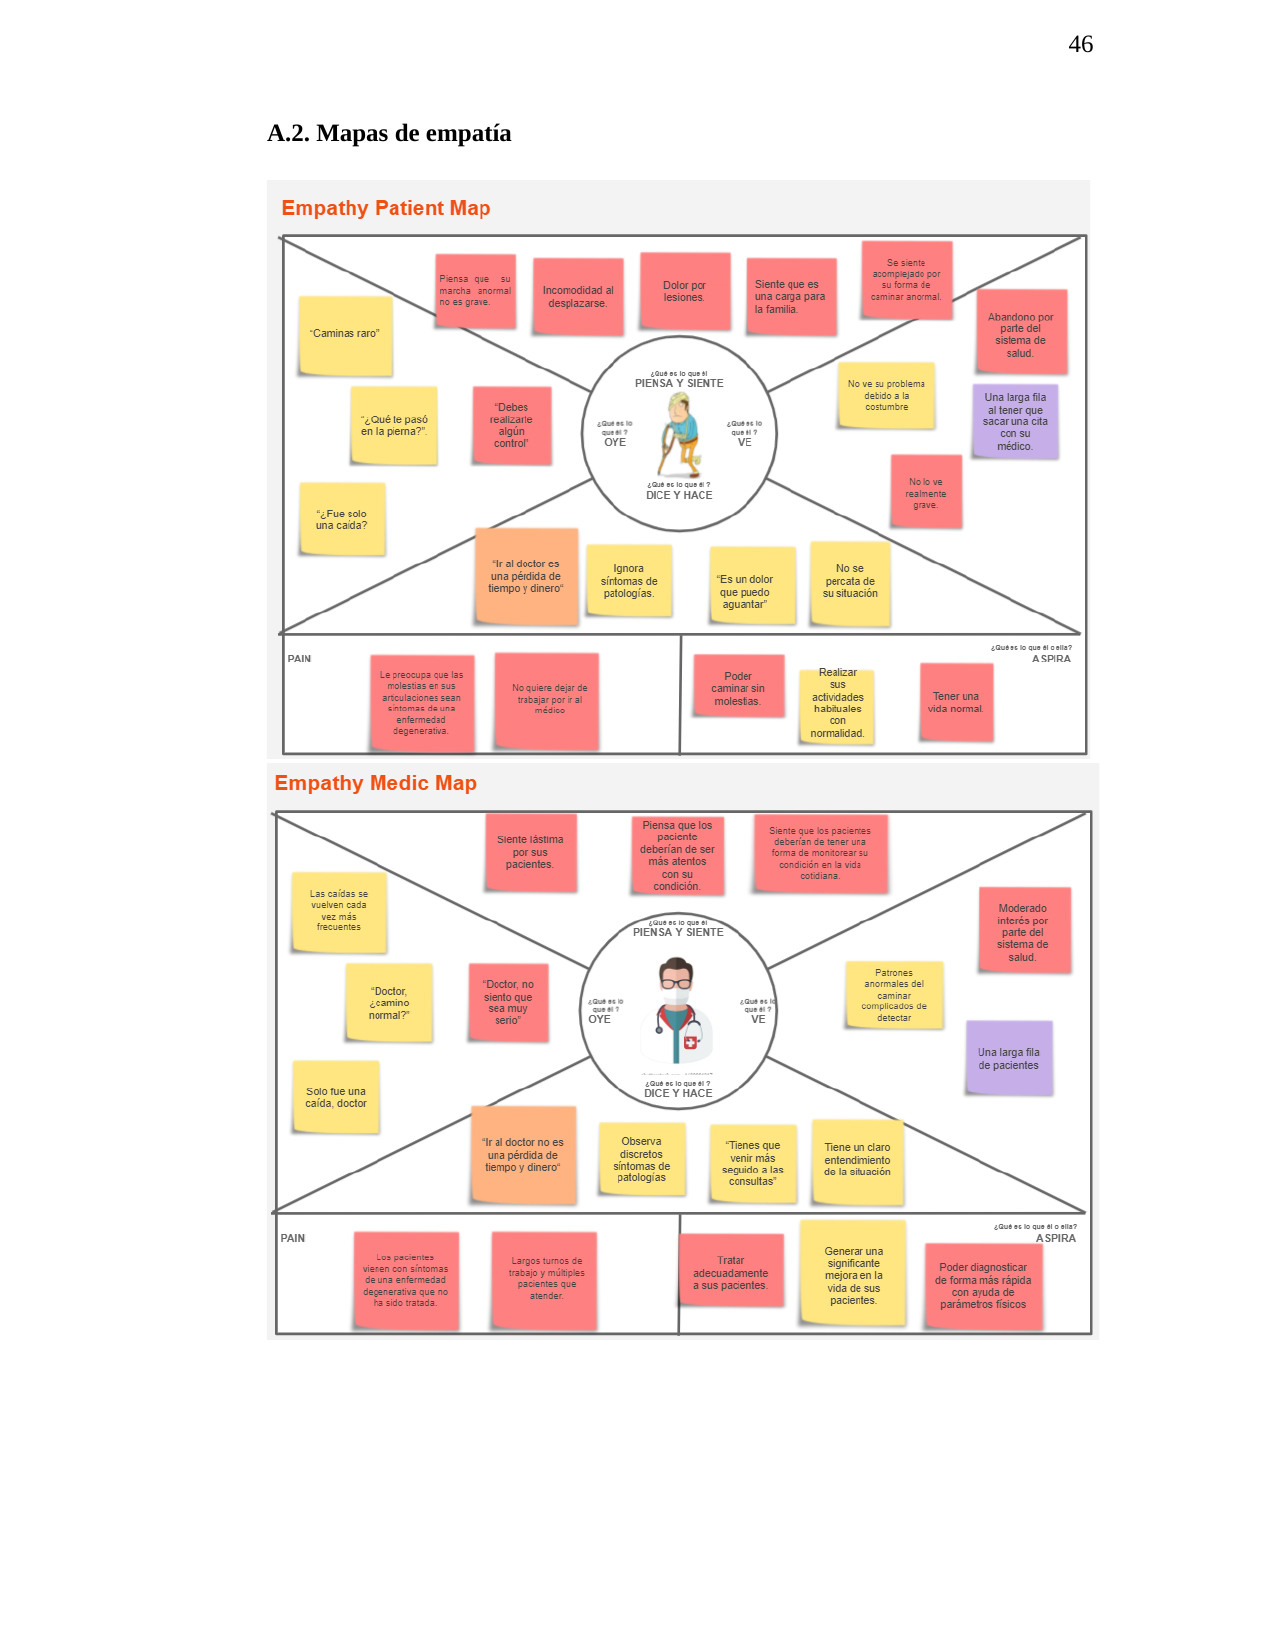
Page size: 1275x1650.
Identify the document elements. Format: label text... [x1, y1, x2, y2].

subtitle A.2. Mapas de empatía [267, 118, 1093, 147]
picture [266, 180, 1091, 759]
picture [266, 763, 1100, 1340]
